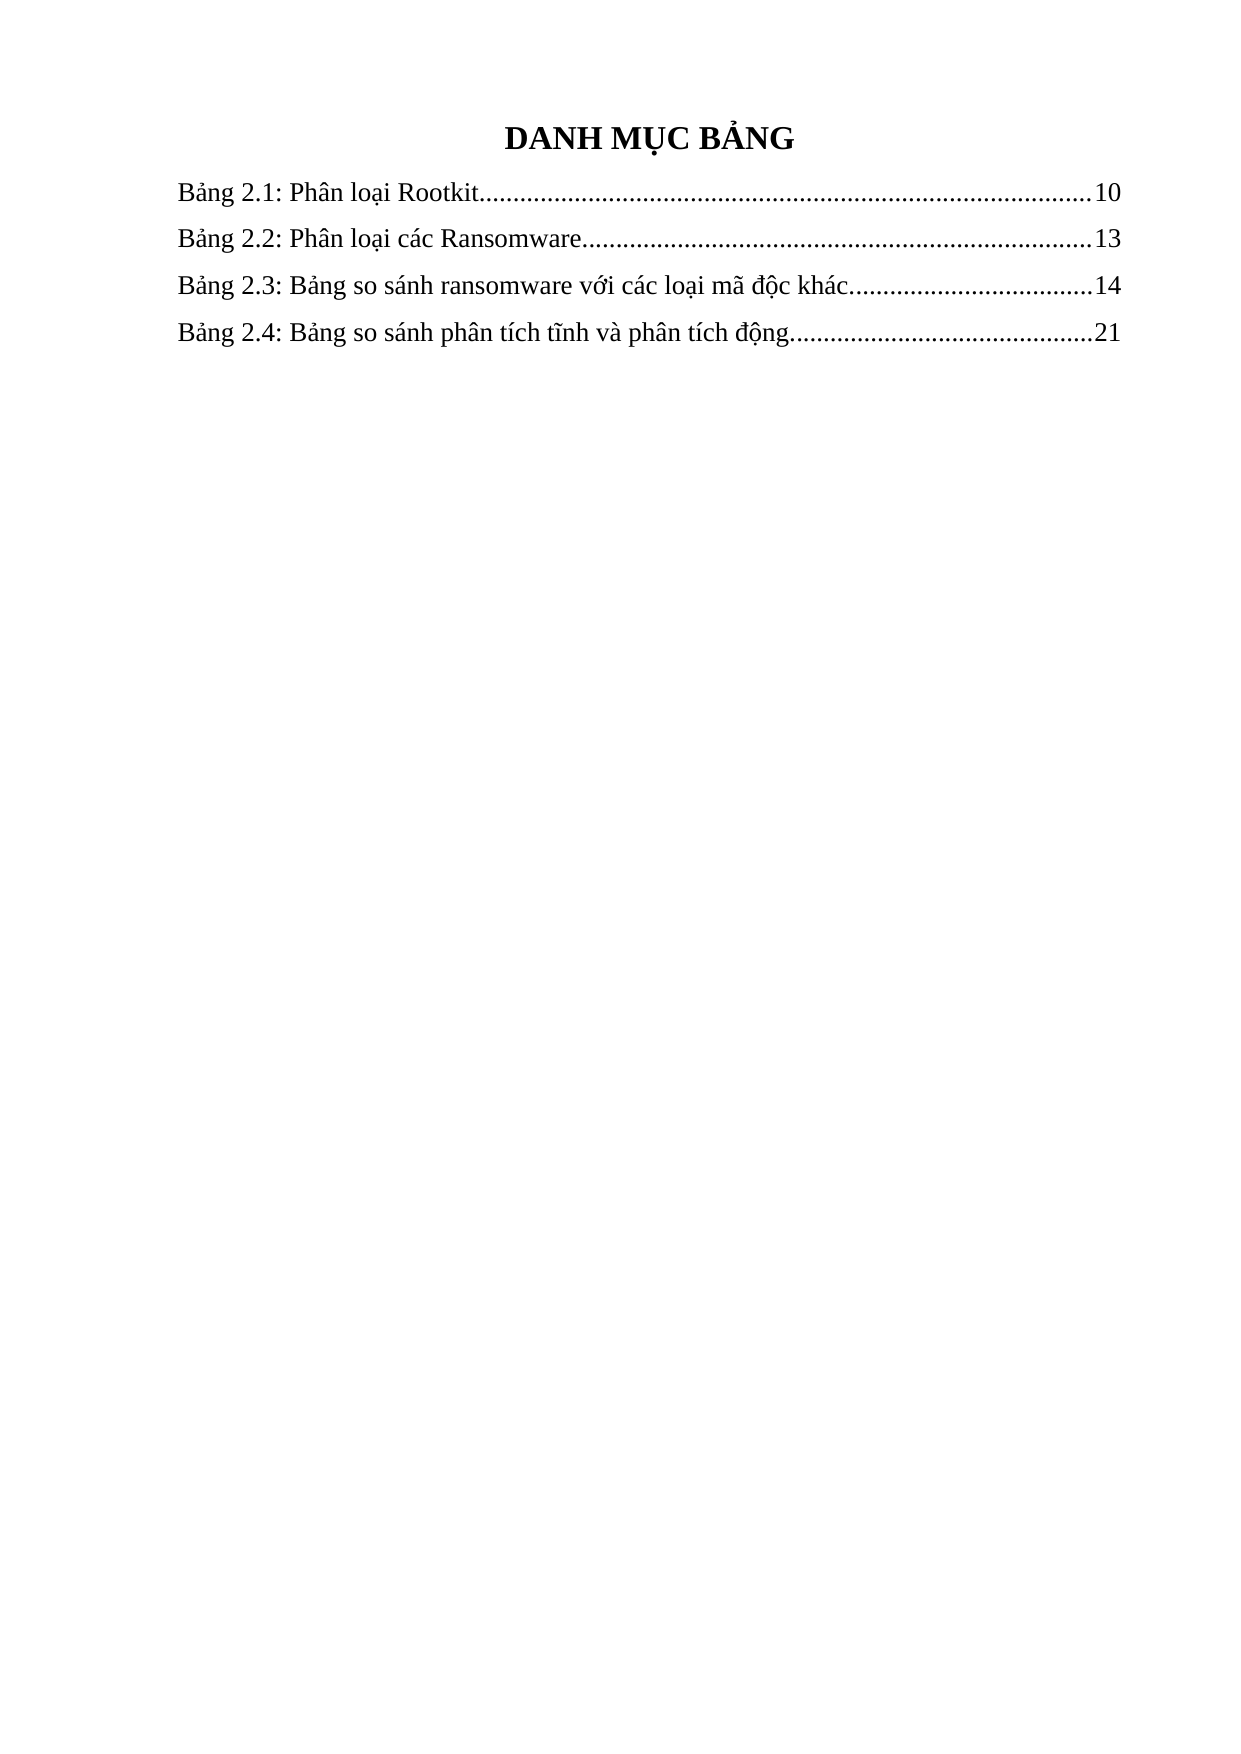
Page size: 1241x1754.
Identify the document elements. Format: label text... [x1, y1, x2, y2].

text Bảng 2.2: Phân loại các Ransomware. 13 [177, 222, 1122, 253]
text DANH MỤC BẢNG [177, 118, 1122, 156]
text Bảng 2.1: Phân loại Rootkit. 10 [177, 176, 1122, 207]
text Bảng 2.4: Bảng so sánh phân tích tĩnh và phân tích động. 21 [177, 316, 1122, 347]
text Bảng 2.3: Bảng so sánh ransomware với các loại mã độc khác. 14 [177, 269, 1122, 300]
